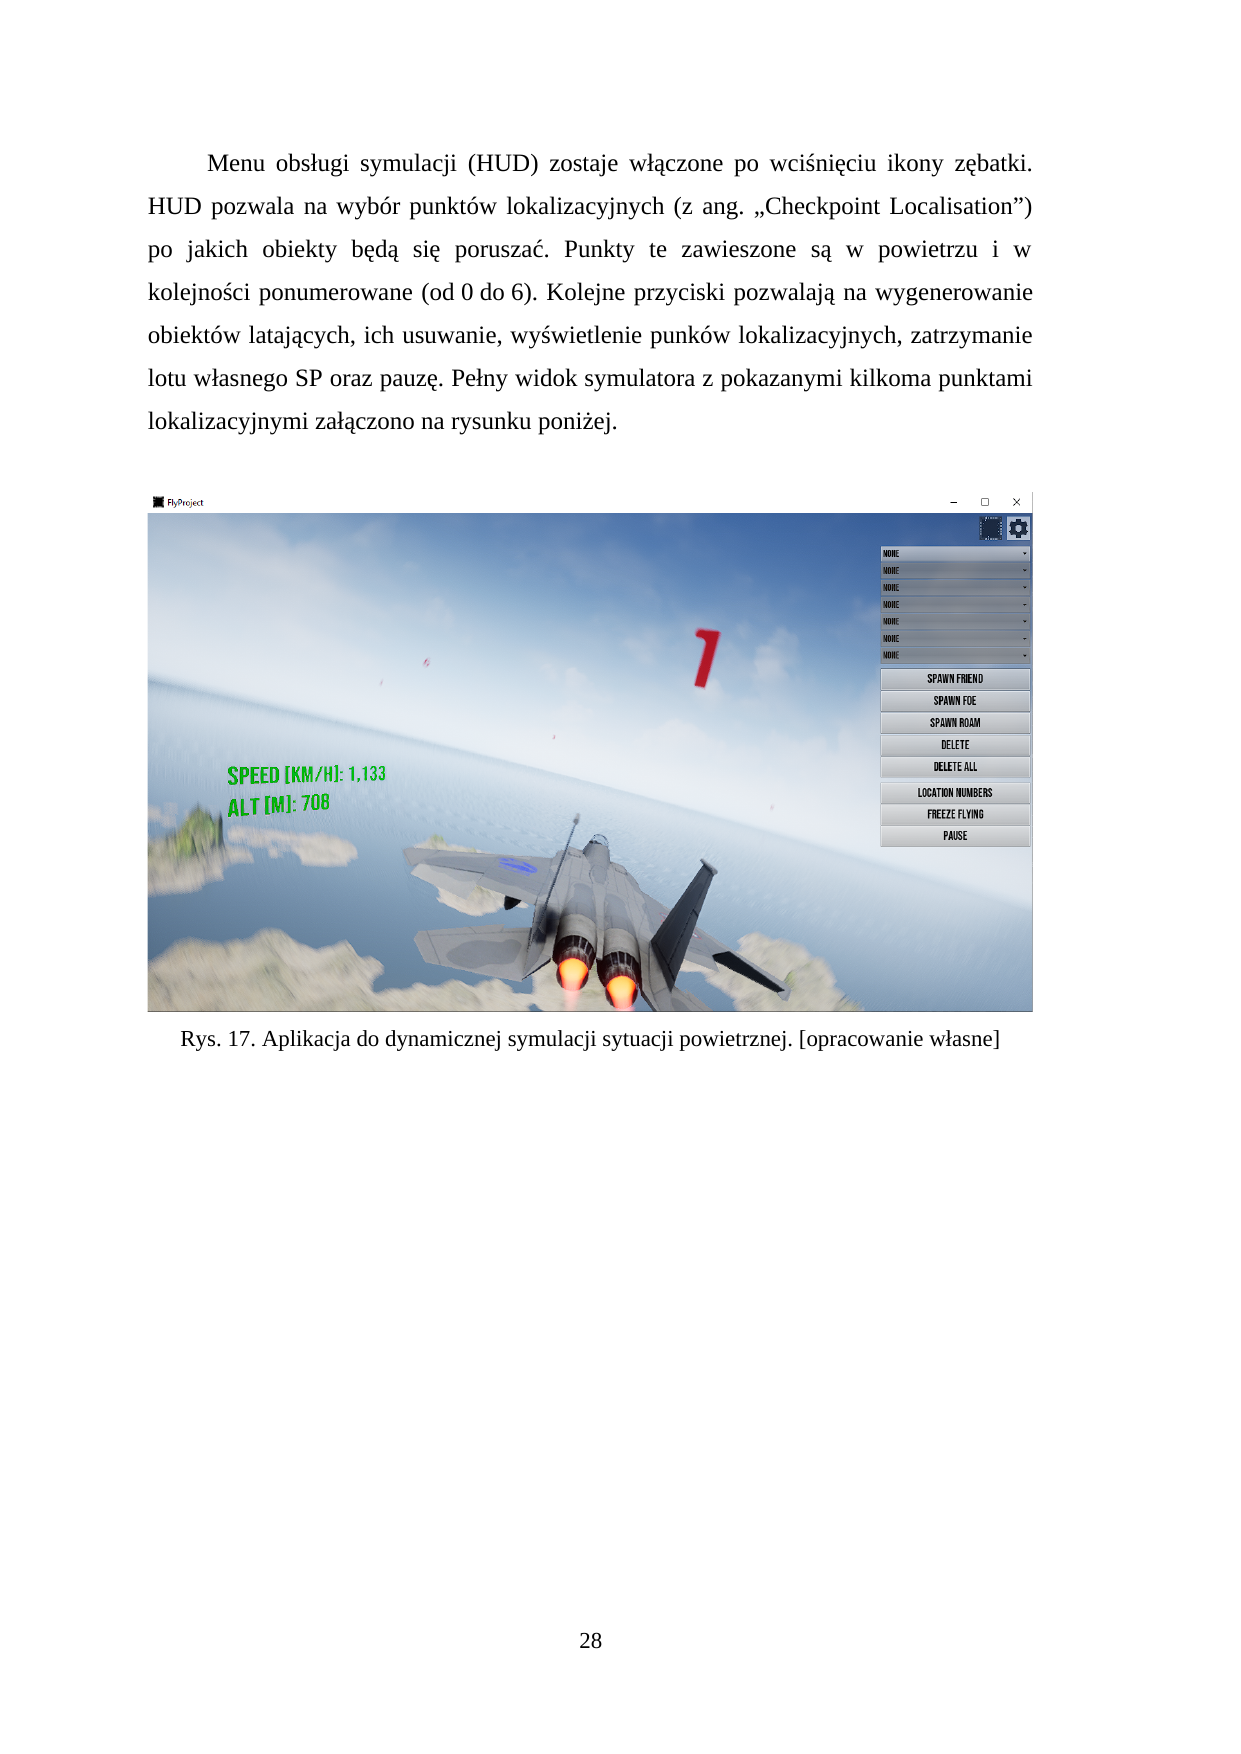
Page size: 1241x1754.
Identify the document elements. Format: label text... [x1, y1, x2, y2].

text Menu obsługi symulacji (HUD) zostaje włączone po wciśnięciu ikony zębatki. HUD pozwala na wybór punktów lokalizacyjnych (z ang. „Checkpoint Localisation”) po jakich obiekty będą się poruszać. Punkty te zawieszone są w powietrzu i w kolejności ponumerowane (od 0 do 6). Kolejne przyciski pozwalają na wygenerowanie obiektów latających, ich usuwanie, wyświetlenie punków lokalizacyjnych, zatrzymanie lotu własnego SP oraz pauzę. Pełny widok symulatora z pokazanymi kilkoma punktami lokalizacyjnymi załączono na rysunku niżej. [148, 148, 1033, 435]
picture [147, 492, 1033, 1012]
text Rys. 17. Aplikacja do dynamicznej symulacji sytuacji powietrznej. [opracowanie własne] [148, 1024, 1033, 1051]
